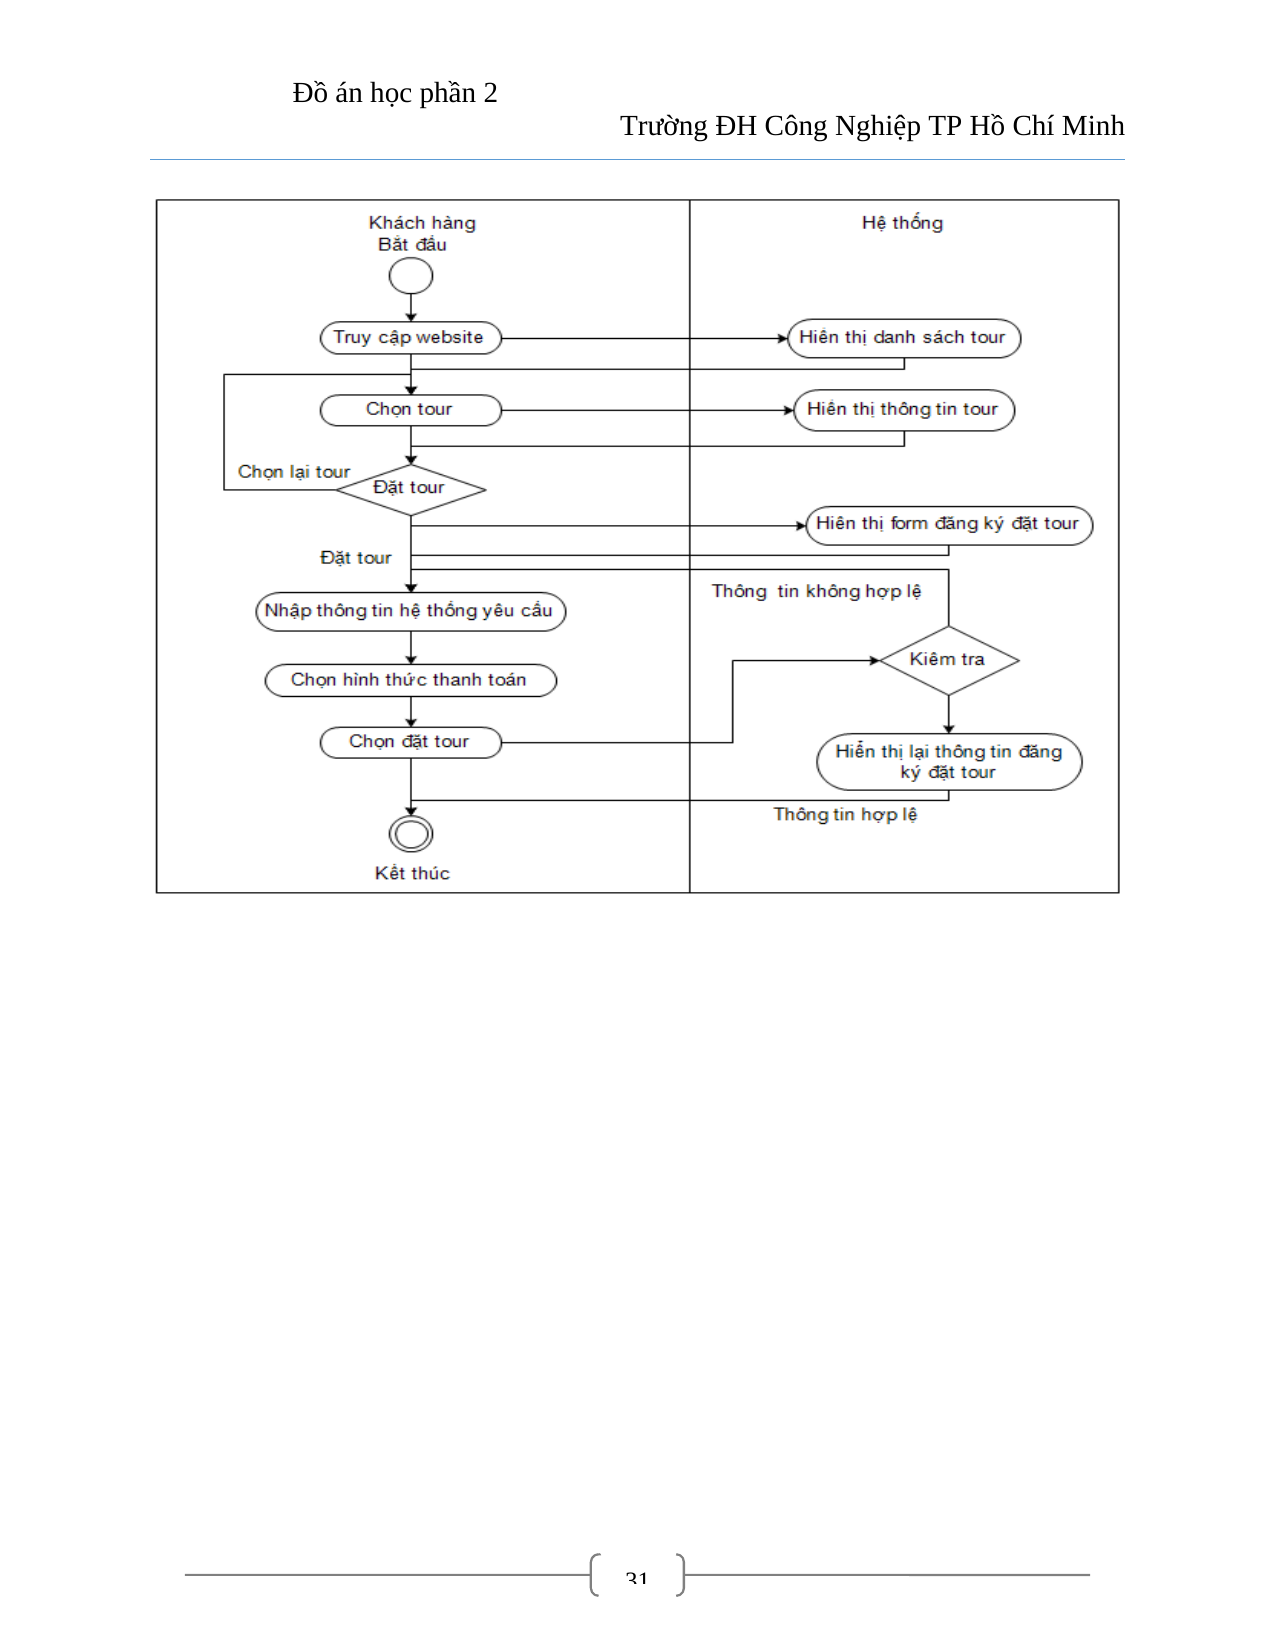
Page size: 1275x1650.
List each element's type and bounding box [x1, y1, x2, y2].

picture [150, 193, 1125, 900]
